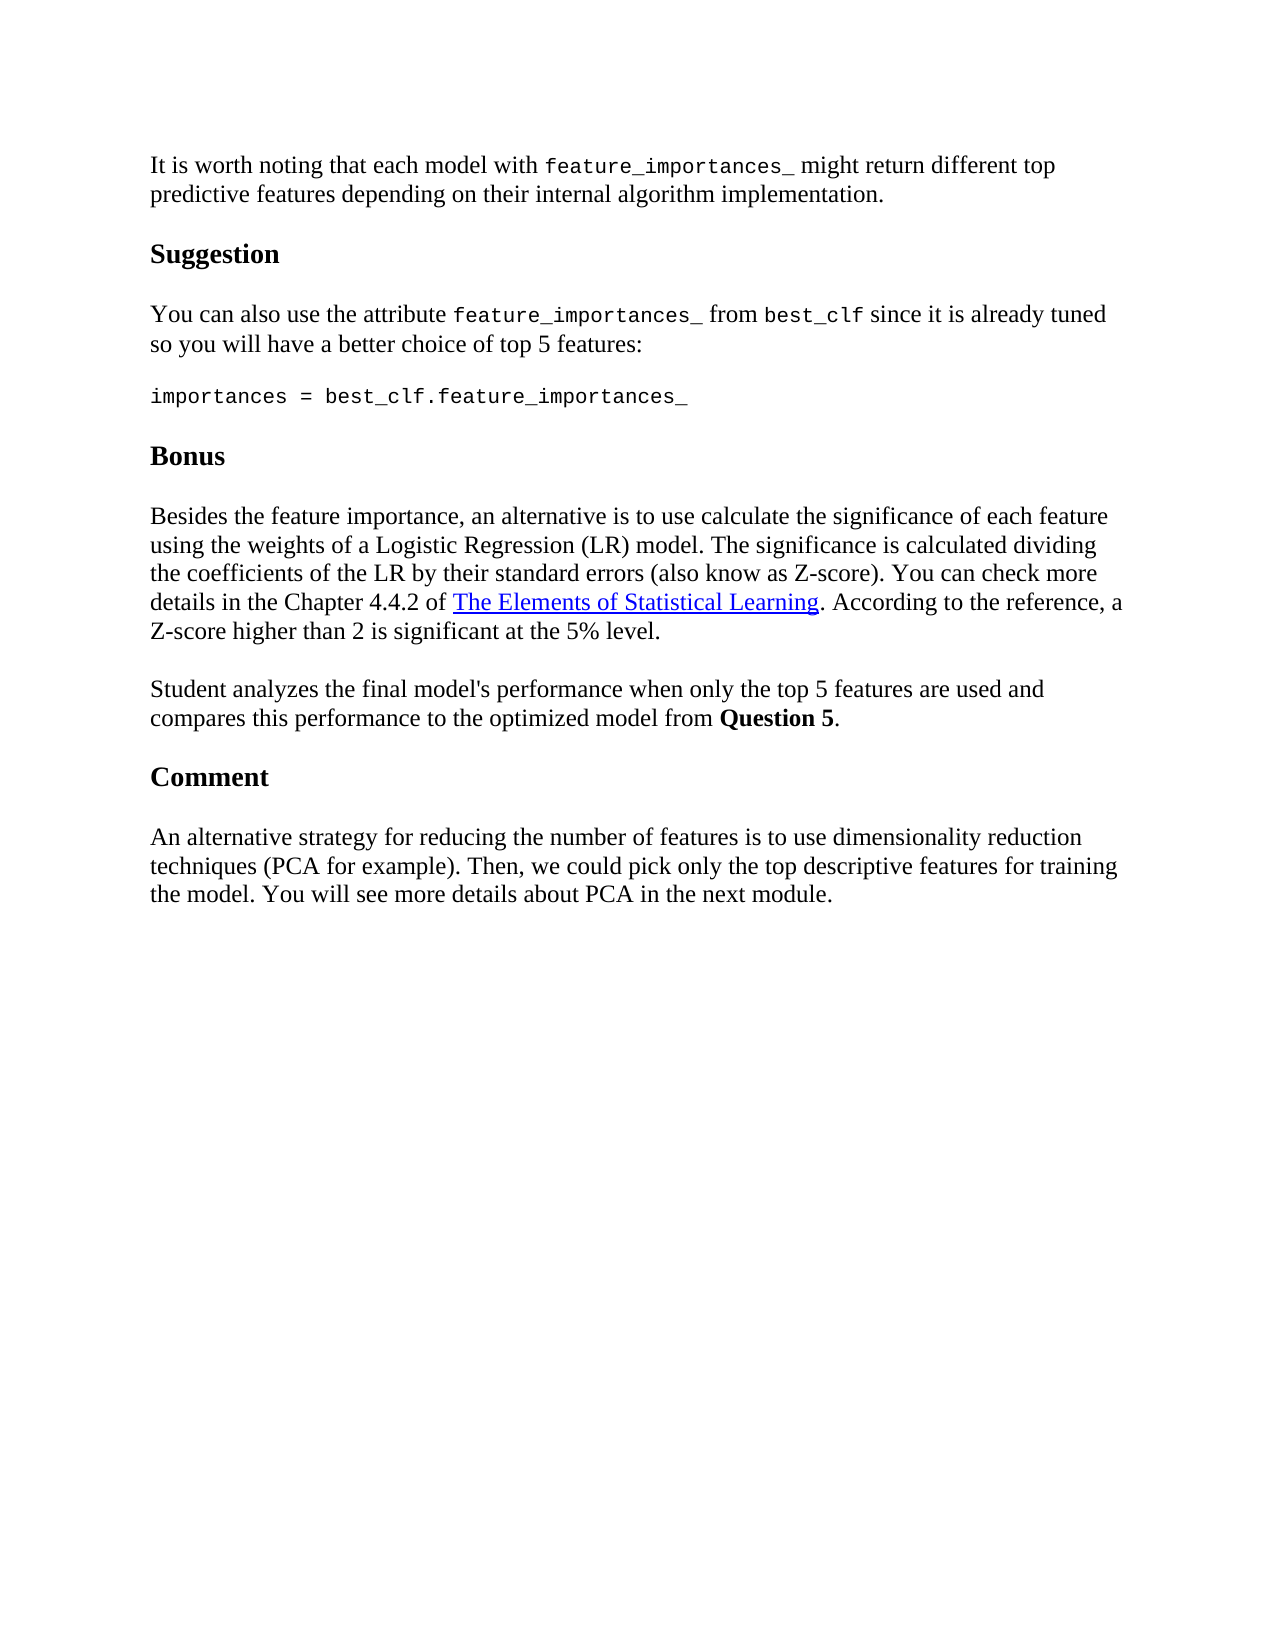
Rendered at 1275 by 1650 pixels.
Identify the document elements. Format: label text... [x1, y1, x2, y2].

text You can also use the attribute feature_importances_ from best_clf since it is already tuned so you will have a better choice of top 5 features: [150, 299, 1125, 357]
text Suggestion [150, 237, 1125, 270]
text Bonus [150, 439, 1125, 472]
text Student analyzes the final model's performance when only the top 5 features are used and compares this performance to the optimized model from Question 5. [150, 674, 1125, 731]
text Besides the feature importance, an alternative is to use calculate the significance of each feature using the weights of a Logistic Regression (LR) model. The significance is calculated dividing the coefficients of the LR by their standard errors (also know as Z-score). You can check more details in the Chapter 4.4.2 of The Elements of Statistical Learning. According to the reference, a Z-score higher than 2 is significant at the 5% level. [150, 501, 1125, 645]
text importances = best_clf.feature_importances_ [150, 387, 1125, 410]
text It is worth noting that each model with feature_importances_ might return different top predictive features depending on their internal algorithm implementation. [150, 150, 1125, 208]
text Comment [150, 761, 1125, 793]
text An alternative strategy for reducing the number of features is to use dimensionality reduction techniques (PCA for example). Then, we could pick only the top descriptive features for training the model. You will see more details about PCA in the next module. [150, 822, 1125, 908]
